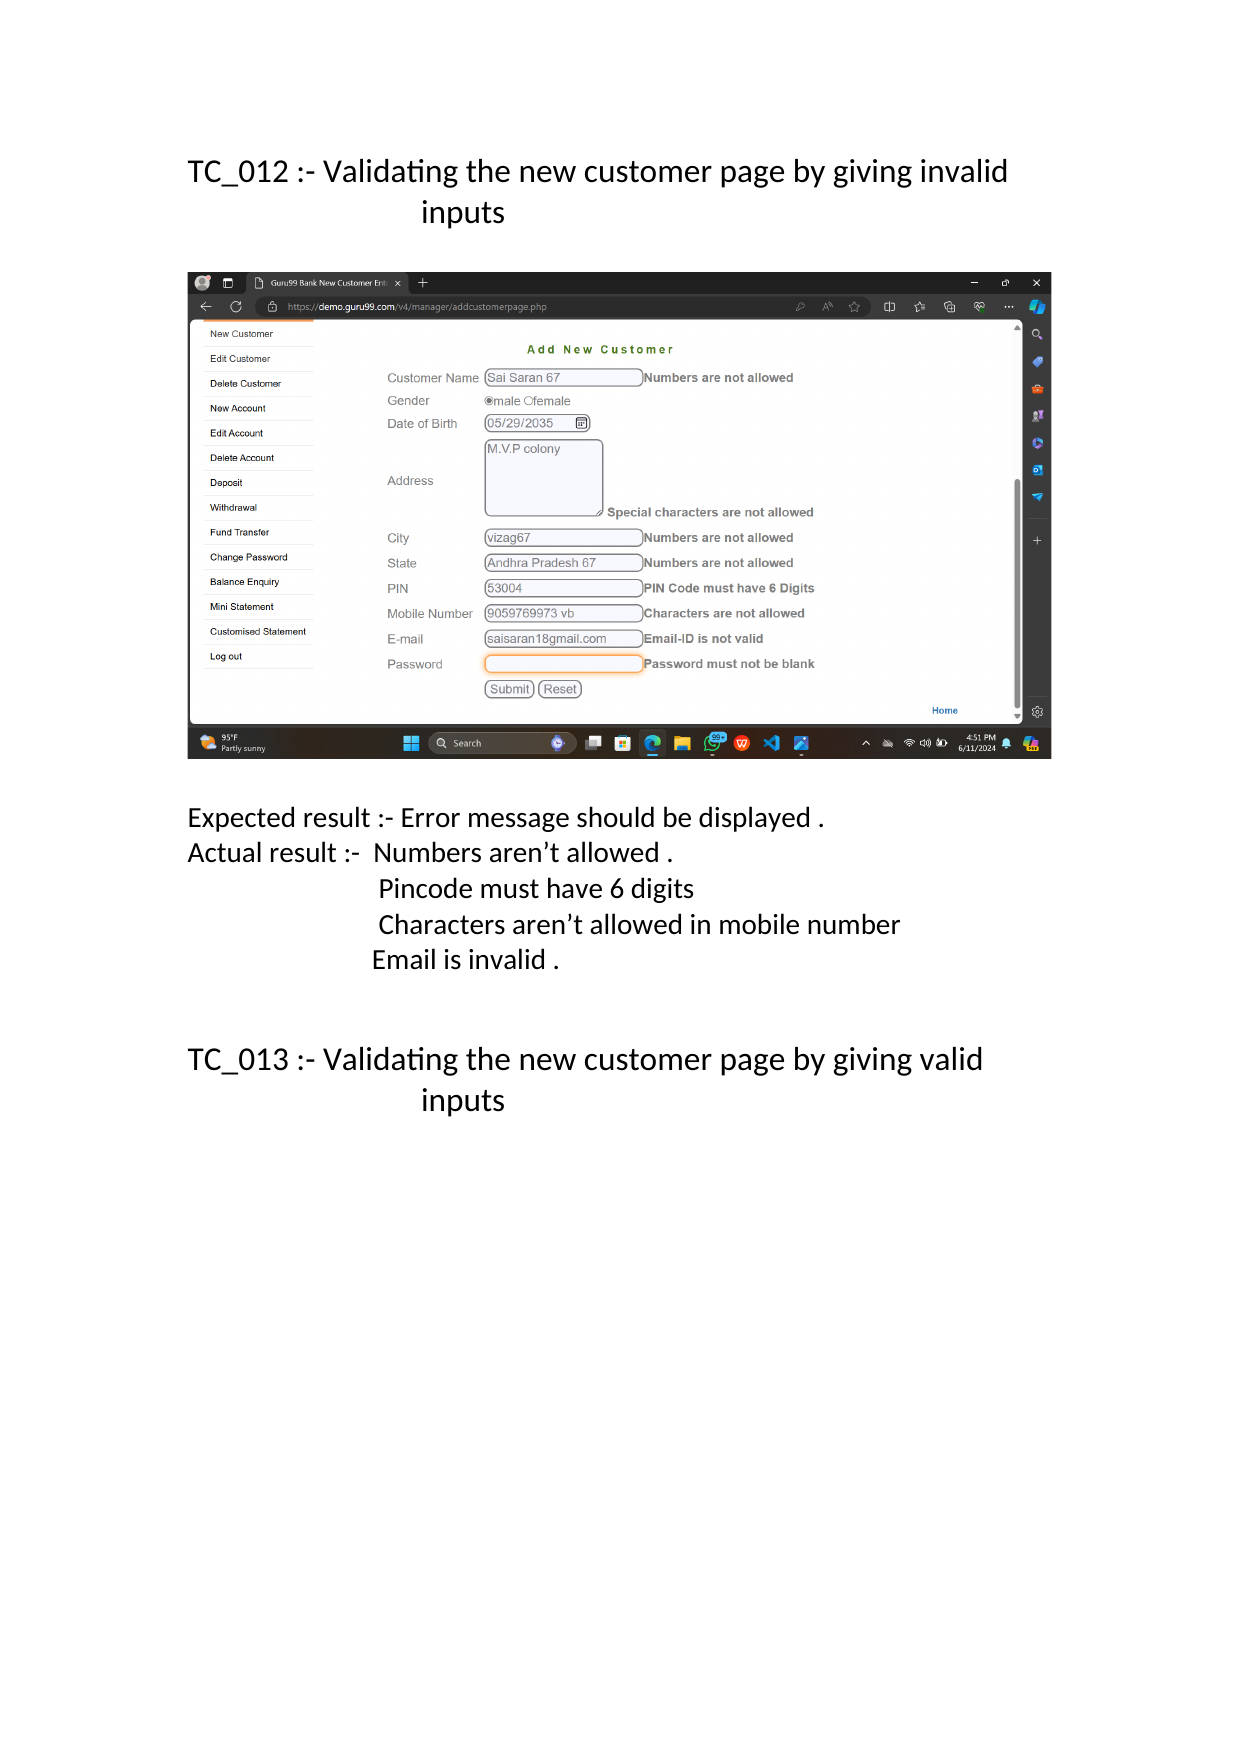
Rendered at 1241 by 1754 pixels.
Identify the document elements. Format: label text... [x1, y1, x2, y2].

text Email is invalid . [187, 941, 1053, 977]
text Expected result :- Error message should be displayed . [187, 799, 1053, 834]
text Actual result :- Numbers aren’t allowed . [187, 834, 1053, 870]
list TC_013 :- Validating the new customer page by giving valid inputs [187, 1038, 1053, 1119]
text Pincode must have 6 digits [187, 870, 1053, 906]
text Characters aren’t allowed in mobile number [187, 906, 1053, 941]
list TC_012 :- Validating the new customer page by giving invalid inputs [187, 150, 1053, 231]
picture [187, 272, 1052, 759]
